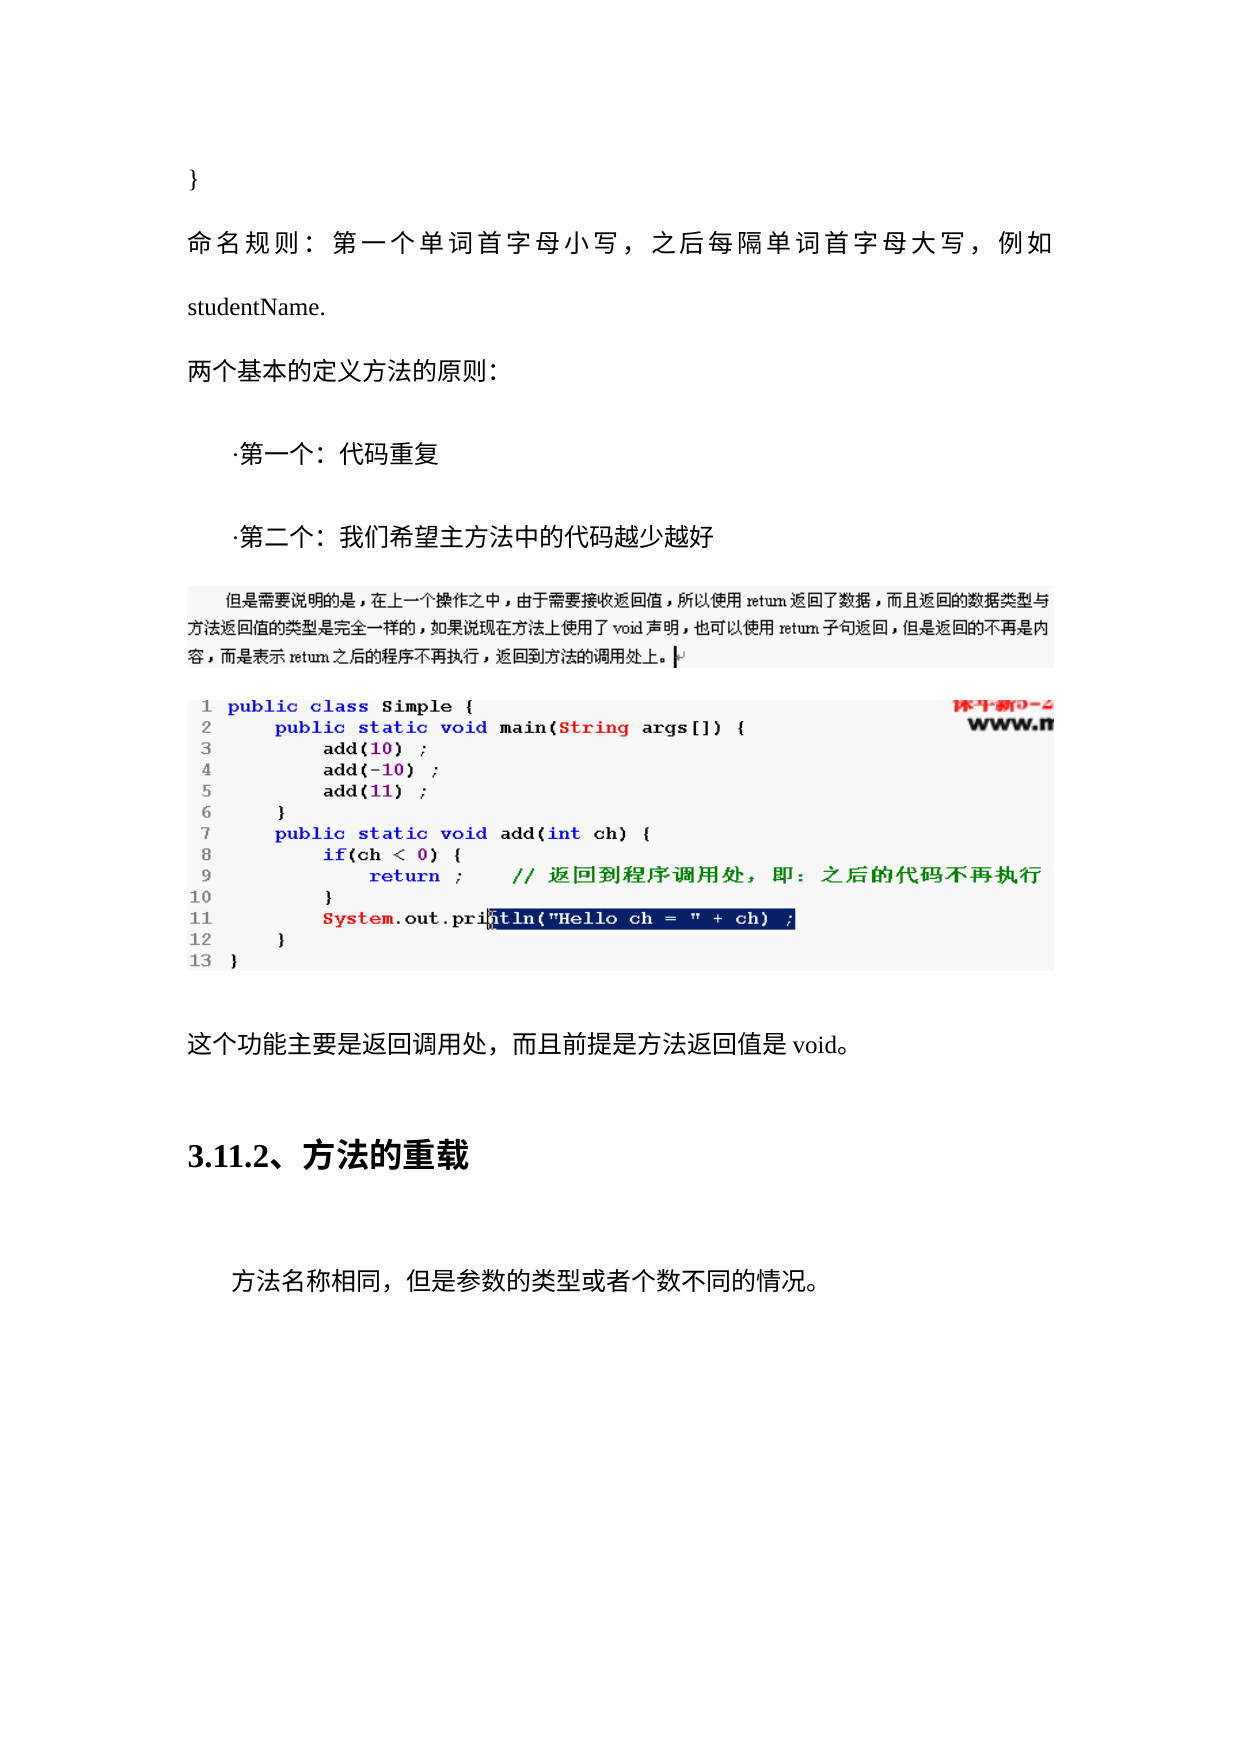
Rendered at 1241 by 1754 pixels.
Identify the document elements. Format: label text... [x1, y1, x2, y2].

text ·第二个：我们希望主方法中的代码越少越好 [187, 503, 1053, 568]
text 两个基本的定义方法的原则： [187, 337, 1053, 402]
text ·第一个：代码重复 [187, 420, 1053, 485]
text 这个功能主要是返回调用处，而且前提是方法返回值是void。 [187, 1010, 1053, 1075]
subtitle 3.11.2、方法的重载 [187, 1120, 1053, 1185]
text 命名规则：第一个单词首字母小写，之后每隔单词首字母大写，例如studentName. [187, 209, 1053, 323]
text 方法名称相同，但是参数的类型或者个数不同的情况。 [187, 1247, 1053, 1312]
picture [187, 586, 1054, 668]
text } [187, 162, 1053, 194]
picture [187, 700, 1054, 971]
